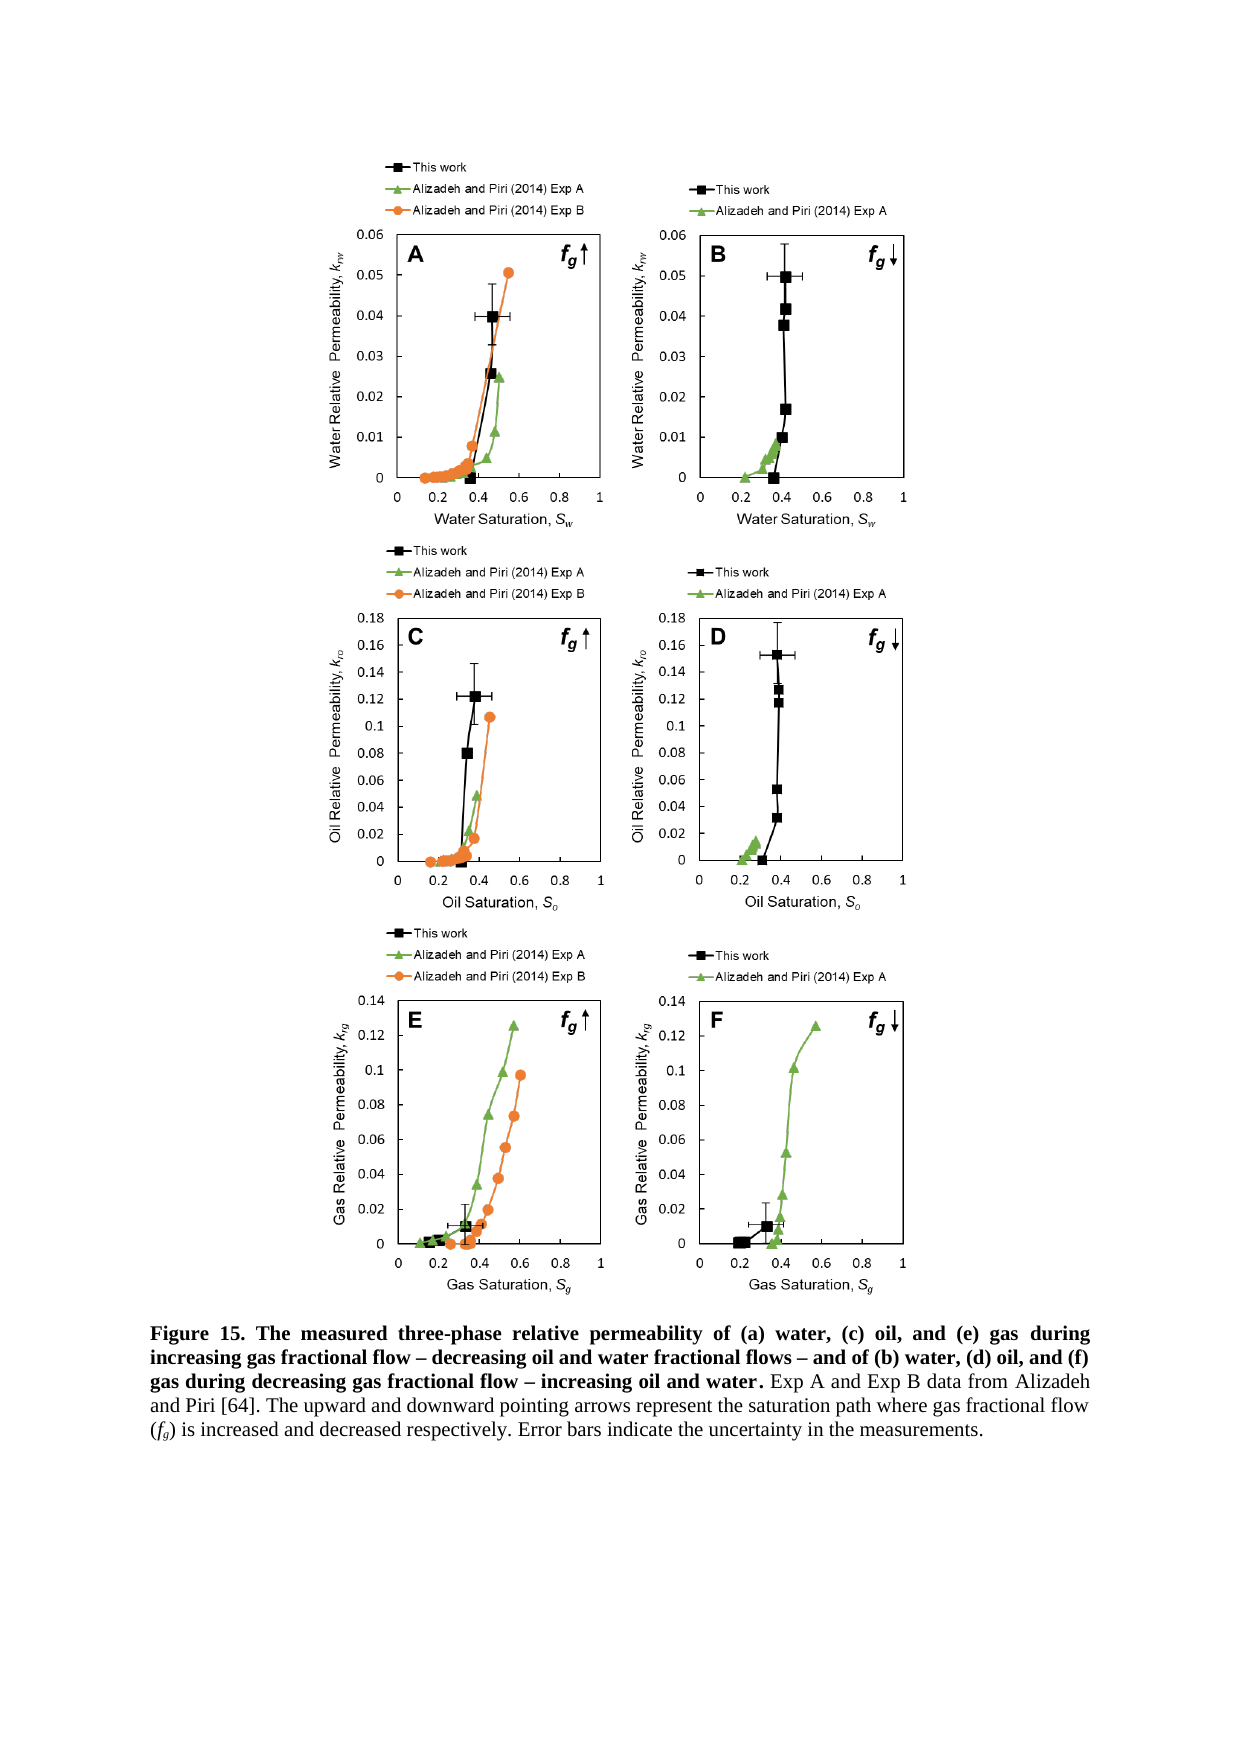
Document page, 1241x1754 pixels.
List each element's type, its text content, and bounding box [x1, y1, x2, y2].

text Figure 15. The measured three-phase relative permeability of (a) water, (c) oil, and (e) gas during increasing gas fractional flow – decreasing oil and water fractional flows – and of (b) water, (d) oil, and (f) gas during decreasing gas fractional flow – increasing oil and water. Exp A and Exp B data from Alizadeh and Piri [64]. The upward and downward pointing arrows represent the saturation path where gas fractional flow (fg) is increased and decreased respectively. Error bars indicate the uncertainty in the measurements. [150, 1321, 1090, 1441]
picture [320, 150, 920, 1302]
